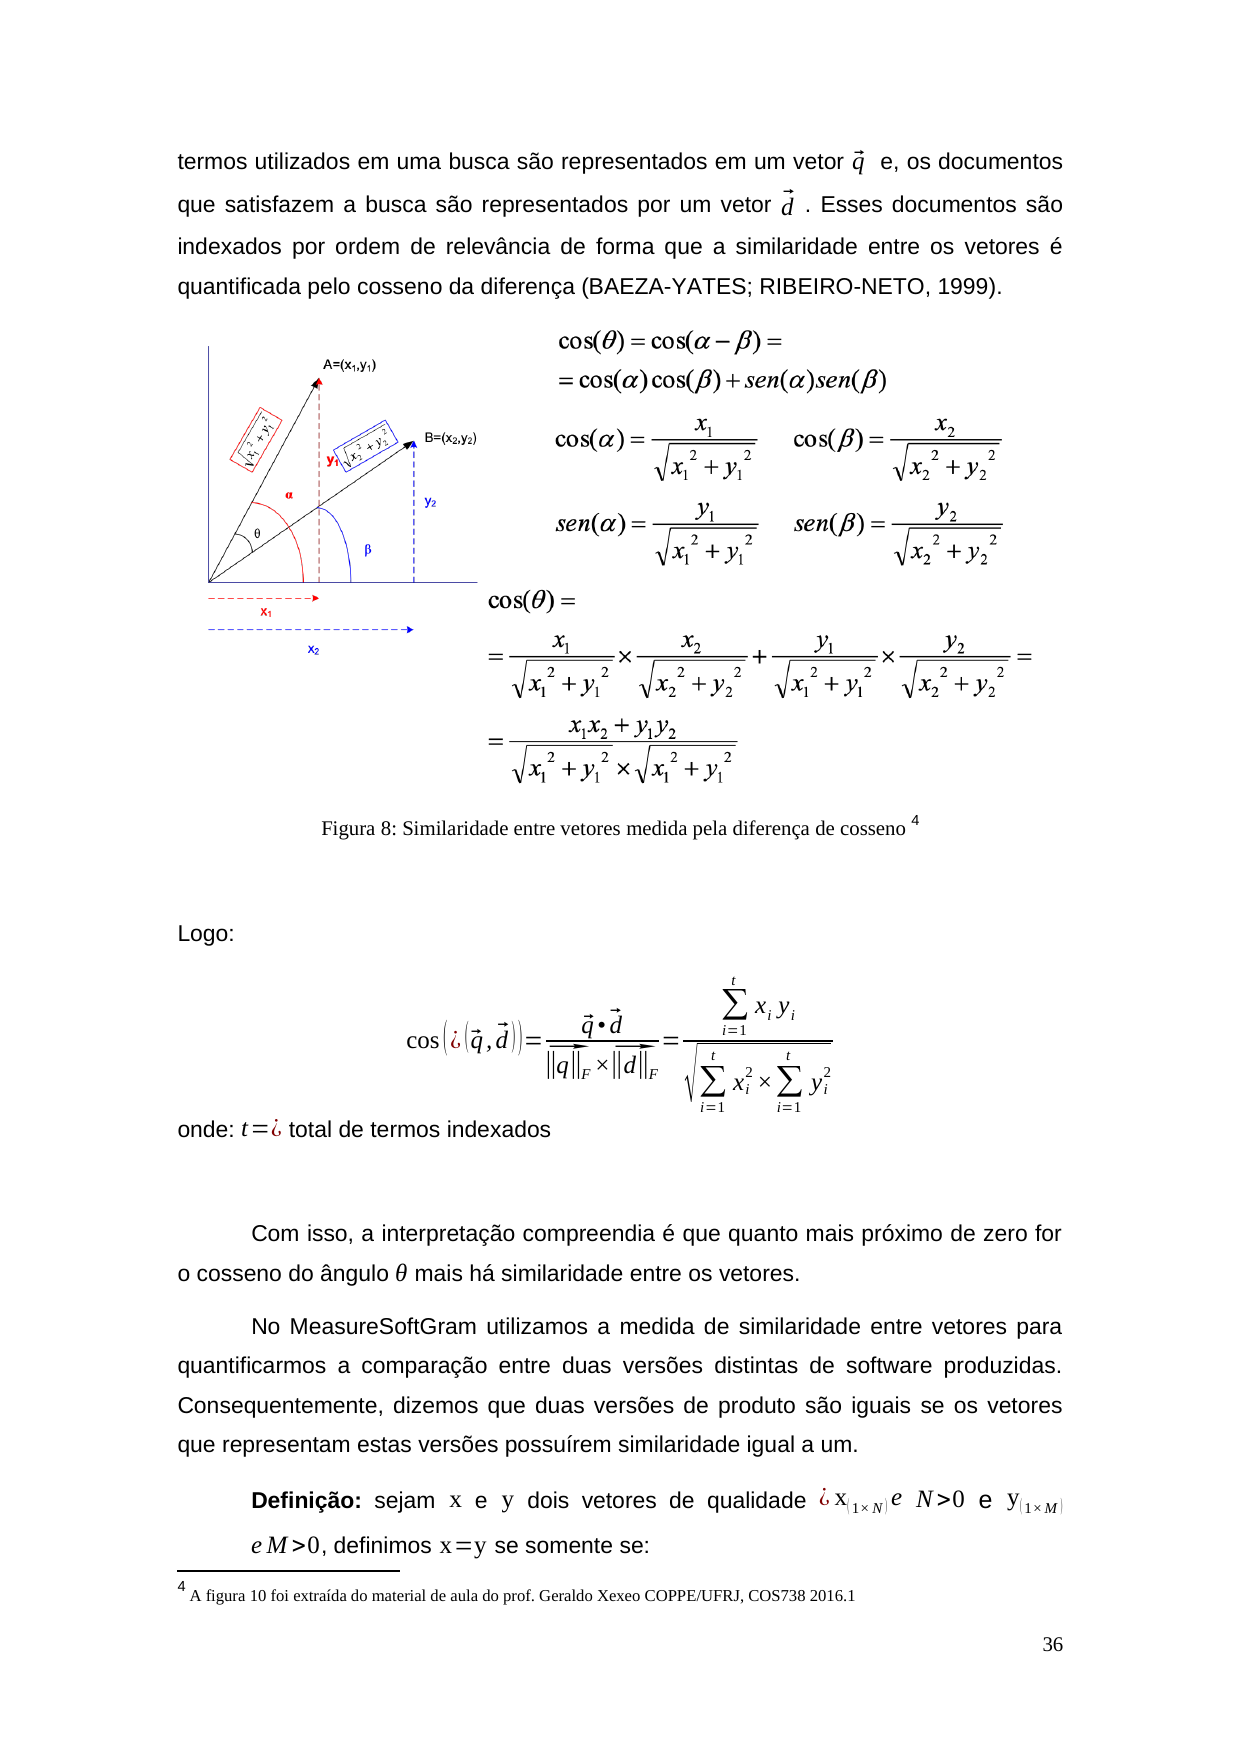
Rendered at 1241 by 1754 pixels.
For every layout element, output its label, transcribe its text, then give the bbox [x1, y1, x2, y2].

text Com isso, a interpretação compreendia é que quanto mais próximo de zero for o cosseno do ângulo mais há similaridade entre os vetores. [177, 1220, 1063, 1287]
text Definição: sejam e dois vetores de qualidade e , definimos se somente se: [251, 1483, 1063, 1559]
text No MeasureSoftGram utilizamos a medida de similaridade entre vetores para quantificarmos a comparação entre duas versões distintas de software produzidas. Consequentemente, dizemos que duas versões de produto são iguais se os vetores que representam estas versões possuírem similaridade igual a um. [177, 1313, 1063, 1458]
picture [207, 324, 1034, 785]
text onde: total de termos indexados [177, 1115, 1063, 1142]
text Figura 8: Similaridade entre vetores medida pela diferença de cosseno [177, 812, 1063, 841]
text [177, 148, 1063, 299]
text Logo: [177, 919, 1063, 946]
